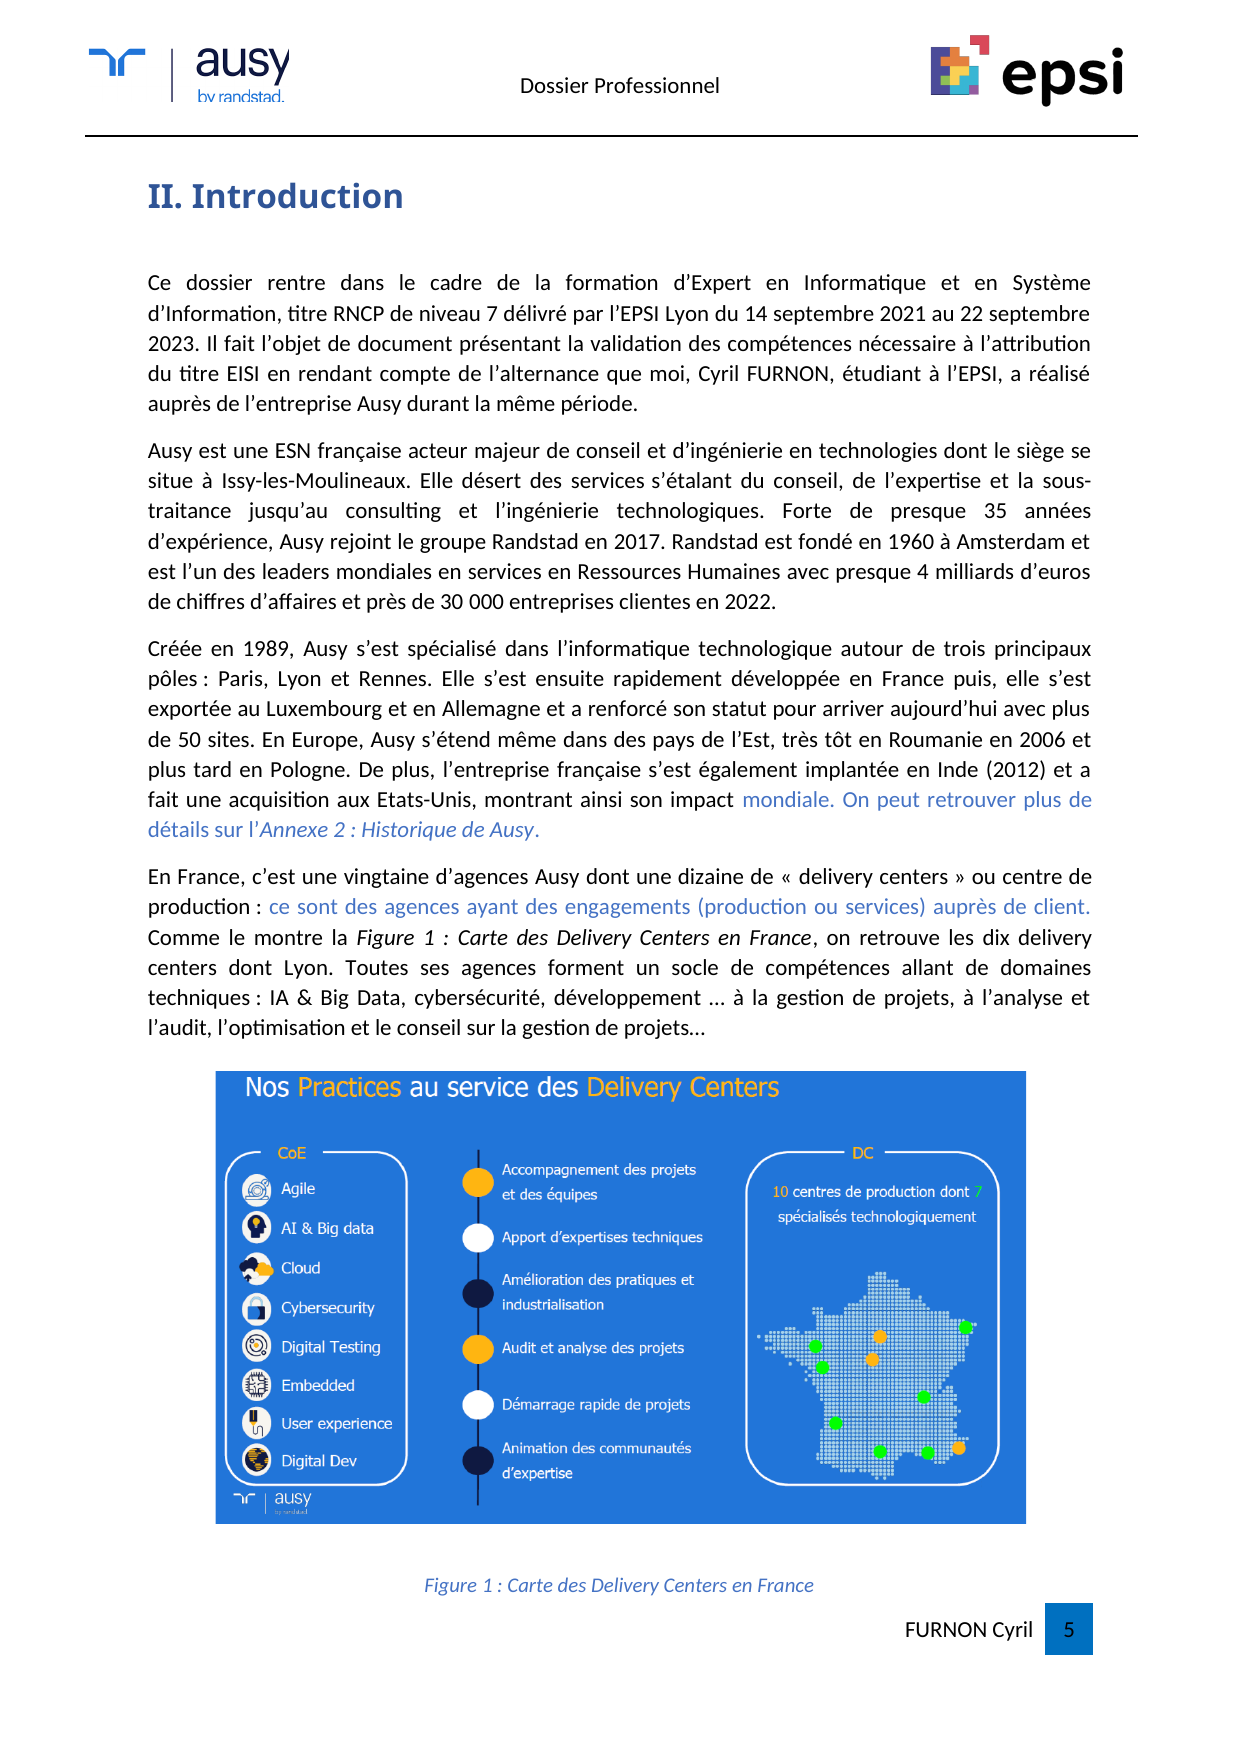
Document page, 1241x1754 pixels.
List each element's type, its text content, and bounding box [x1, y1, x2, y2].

picture [215, 1071, 1027, 1524]
text Ce dossier rentre dans le cadre de la formation d’Expert en Informatique et en Système d’Information, titre RNCP de niveau 7 délivré par l’EPSI Lyon du 14 septembre 2021 au 22 septembre 2023. Il fait l’objet de document présentant la validation des compétences nécessaire à l’attribution du titre EISI en rendant compte de l’alternance que moi, Cyril FURNON, étudiant à l’EPSI, a réalisé auprès de l’entreprise Ausy durant la même période. [148, 268, 1093, 417]
text Ausy est une ESN française acteur majeur de conseil et d’ingénierie en technologies dont le siège se situe à Issy-les-Moulineaux. Elle désert des services s’étalant du conseil, de l’expertise et la sous-traitance jusqu’au consulting et l’ingénierie technologiques. Forte de presque 35 années d’expérience, Ausy rejoint le groupe Randstad en 2017. Randstad est fondé en 1960 à Amsterdam et est l’un des leaders mondiales en services en Ressources Humaines avec presque 4 milliards d’euros de chiffres d’affaires et près de 30 000 entreprises clientes en 2022. [148, 436, 1093, 615]
picture [88, 48, 289, 102]
text Créée en 1989, Ausy s’est spécialisé dans l’informatique technologique autour de trois principaux pôles : Paris, Lyon et Rennes. Elle s’est ensuite rapidement développée en France puis, elle s’est exportée au Luxembourg et en Allemagne et a renforcé son statut pour arriver aujourd’hui avec plus de 50 sites. En Europe, Ausy s’étend même dans des pays de l’Est, très tôt en Roumanie en 2006 et plus tard en Pologne. De plus, l’entreprise française s’est également implantée en Inde (2012) et a fait une acquisition aux Etats-Unis, montrant ainsi son impact mondiale. On peut retrouver plus de détails sur l’Annexe 2 : Historique de Ausy. [148, 634, 1093, 843]
subtitle II. Introduction [148, 173, 1093, 218]
text En France, c’est une vingtaine d’agences Ausy dont une dizaine de « delivery centers » ou centre de production : ce sont des agences ayant des engagements (production ou services) auprès de client. Comme le montre la Figure 1 : Carte des Delivery Centers en France, on retrouve les dix delivery centers dont Lyon. Toutes ses agences forment un socle de compétences allant de domaines techniques : IA & Big Data, cybersécurité, développement … à la gestion de projets, à l’analyse et l’audit, l’optimisation et le conseil sur la gestion de projets… [148, 862, 1093, 1041]
